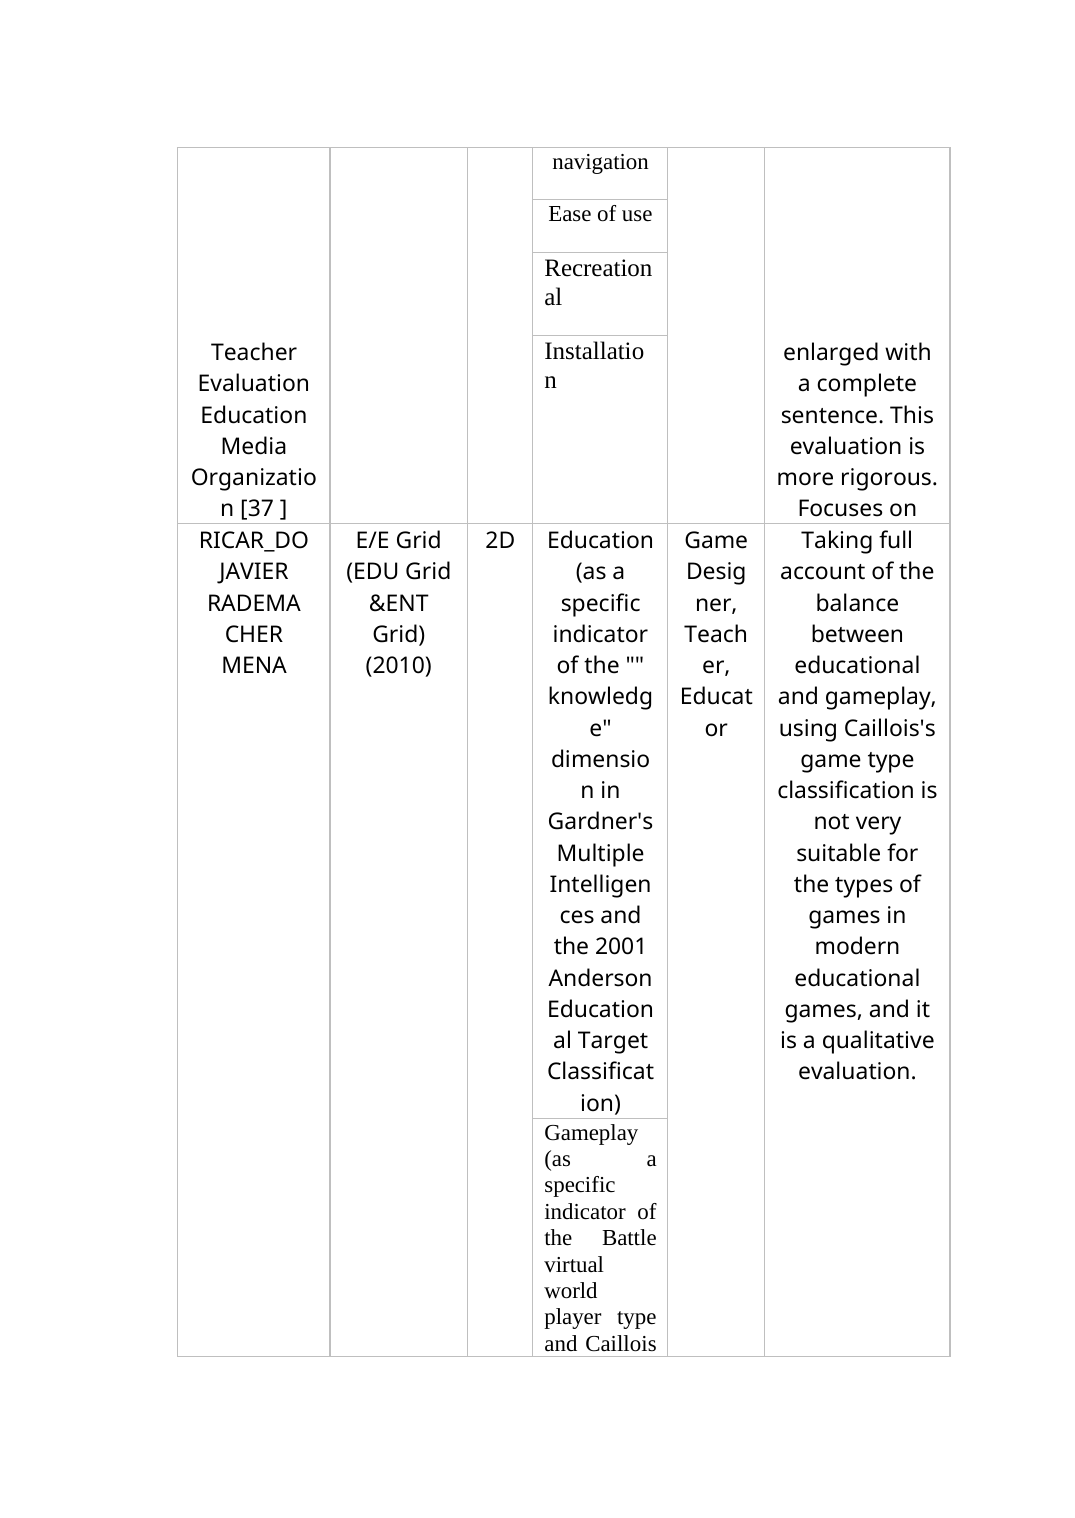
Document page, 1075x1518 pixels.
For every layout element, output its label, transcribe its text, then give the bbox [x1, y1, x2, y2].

table_cell Game Designer, Teacher, Educator [668, 524, 764, 1356]
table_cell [533, 148, 667, 199]
table_cell E/E Grid (EDU Grid &ENT Grid)(2010) [331, 524, 467, 1356]
table_cell Ease of use [533, 200, 667, 252]
table_cell RICAR_DO JAVIER RADEMA CHER MENA [178, 524, 329, 1356]
table_cell Education (as a specific indicator of the "" knowledge" dimension in Gardner's Multiple Intelligences and the 2001 Anderson Educational Target Classification) [533, 524, 667, 1118]
table_cell Taking full account of the balance between educational and gameplay, using Caillois's game type classification is not very suitable for the types of games in modern educational games, and it is a qualitative evaluation. [765, 524, 949, 1356]
table_cell Recreational [533, 253, 667, 335]
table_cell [533, 1119, 667, 1356]
table_cell Installation [533, 336, 667, 523]
table_cell 2D [468, 524, 532, 1356]
